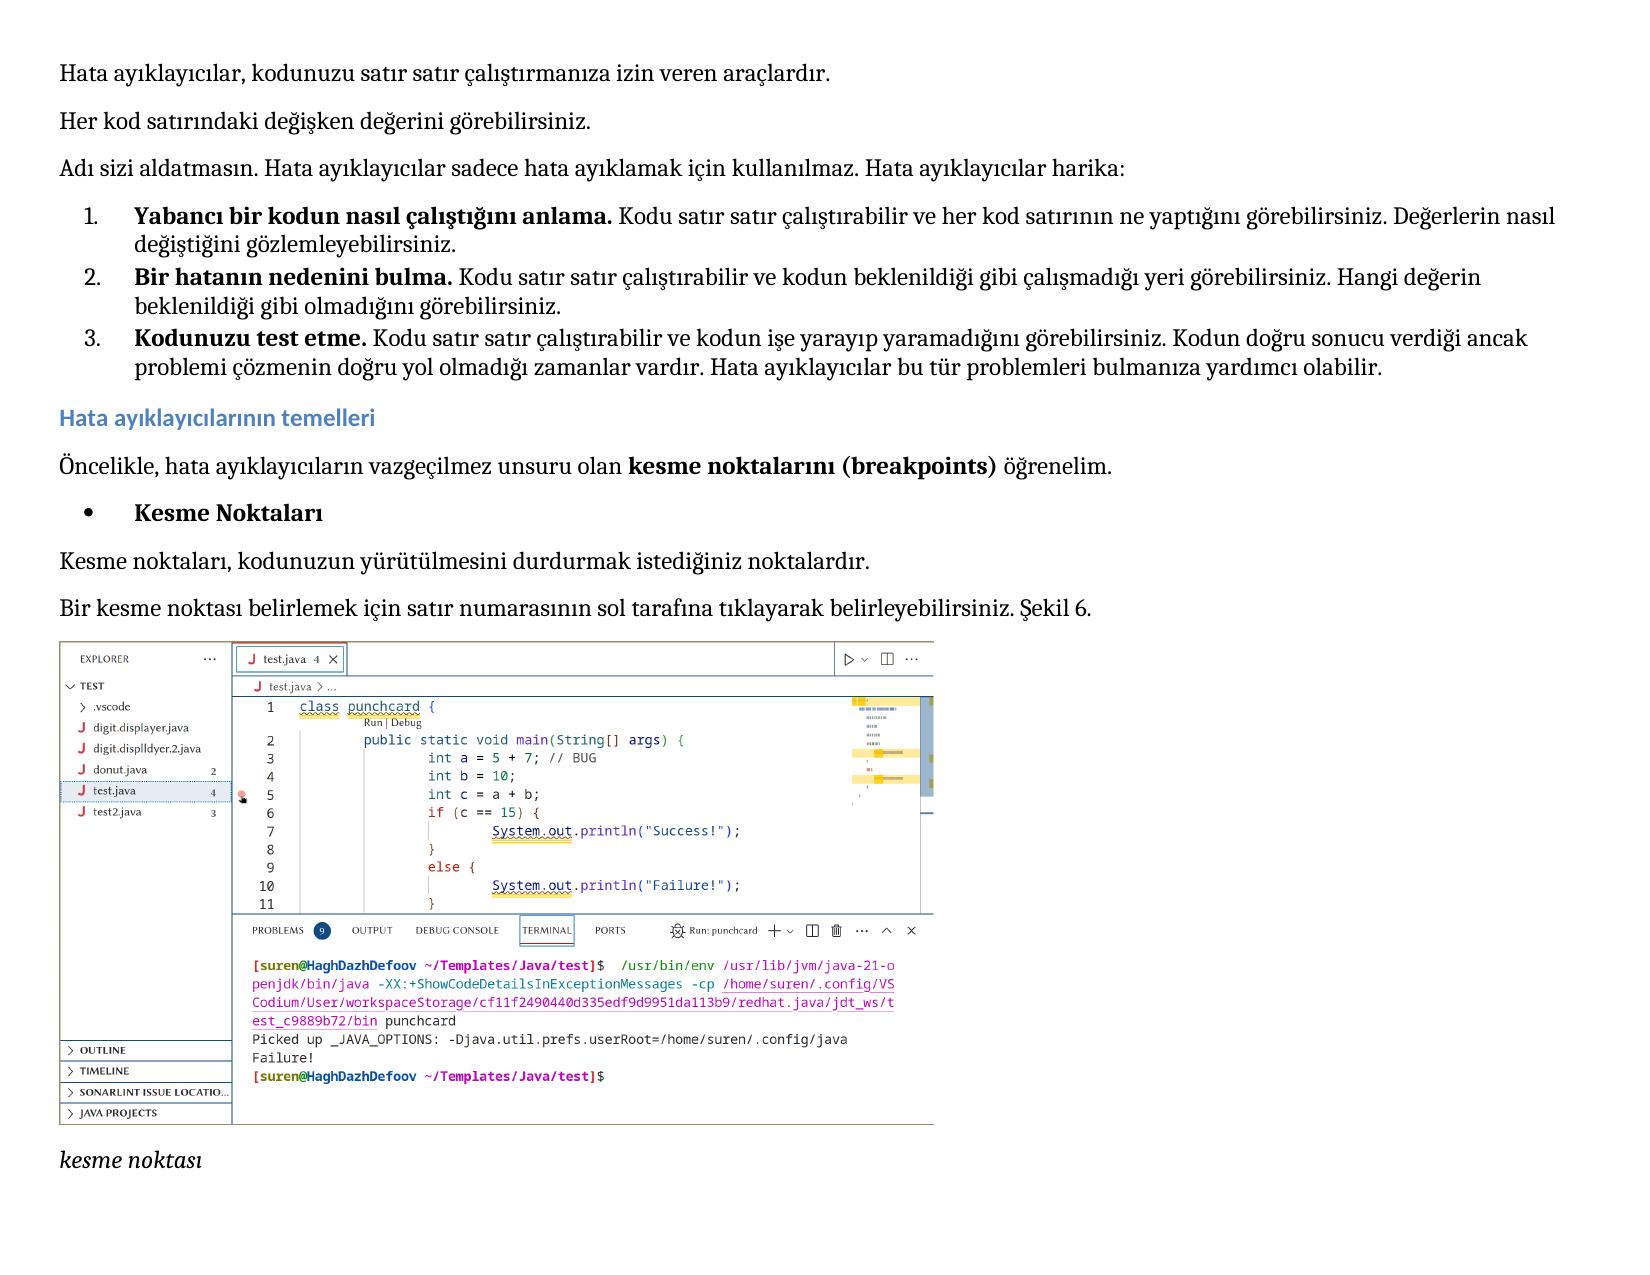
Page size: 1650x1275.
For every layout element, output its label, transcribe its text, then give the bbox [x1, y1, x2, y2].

list Yabancı bir kodun nasıl çalıştığını anlama. Kodu satır satır çalıştırabilir ve her kod satırının ne yaptığını görebilirsiniz. Değerlerin nasıl değiştiğini gözlemleyebilirsiniz. [84, 202, 1591, 259]
list Bir hatanın nedenini bulma. Kodu satır satır çalıştırabilir ve kodun beklenildiği gibi çalışmadığı yeri görebilirsiniz. Hangi değerin beklenildiği gibi olmadığını görebilirsiniz. [84, 263, 1591, 320]
text Her kod satırındaki değişken değerini görebilirsiniz. [59, 107, 1591, 135]
text Öncelikle, hata ayıklayıcıların vazgeçilmez unsuru olan kesme noktalarını (breakpoints) öğrenelim. [59, 452, 1591, 480]
subtitle Hata ayıklayıcılarının temelleri [59, 402, 1591, 433]
text Bir kesme noktası belirlemek için satır numarasının sol tarafına tıklayarak belirleyebilirsiniz. Şekil 6. [59, 594, 1591, 623]
text Hata ayıklayıcılar, kodunuzu satır satır çalıştırmanıza izin veren araçlardır. [59, 59, 1591, 88]
text Adı sizi aldatmasın. Hata ayıklayıcılar sadece hata ayıklamak için kullanılmaz. Hata ayıklayıcılar harika: [59, 154, 1591, 183]
list Kodunuzu test etme. Kodu satır satır çalıştırabilir ve kodun işe yarayıp yaramadığını görebilirsiniz. Kodun doğru sonucu verdiği ancak problemi çözmenin doğru yol olmadığı zamanlar vardır. Hata ayıklayıcılar bu tür problemleri bulmanıza yardımcı olabilir. [84, 324, 1591, 382]
text kesme noktası [59, 1146, 1591, 1174]
text Kesme noktaları, kodunuzun yürütülmesini durdurmak istediğiniz noktalardır. [59, 547, 1591, 575]
list Kesme Noktaları [84, 499, 1591, 528]
picture [59, 641, 934, 1125]
